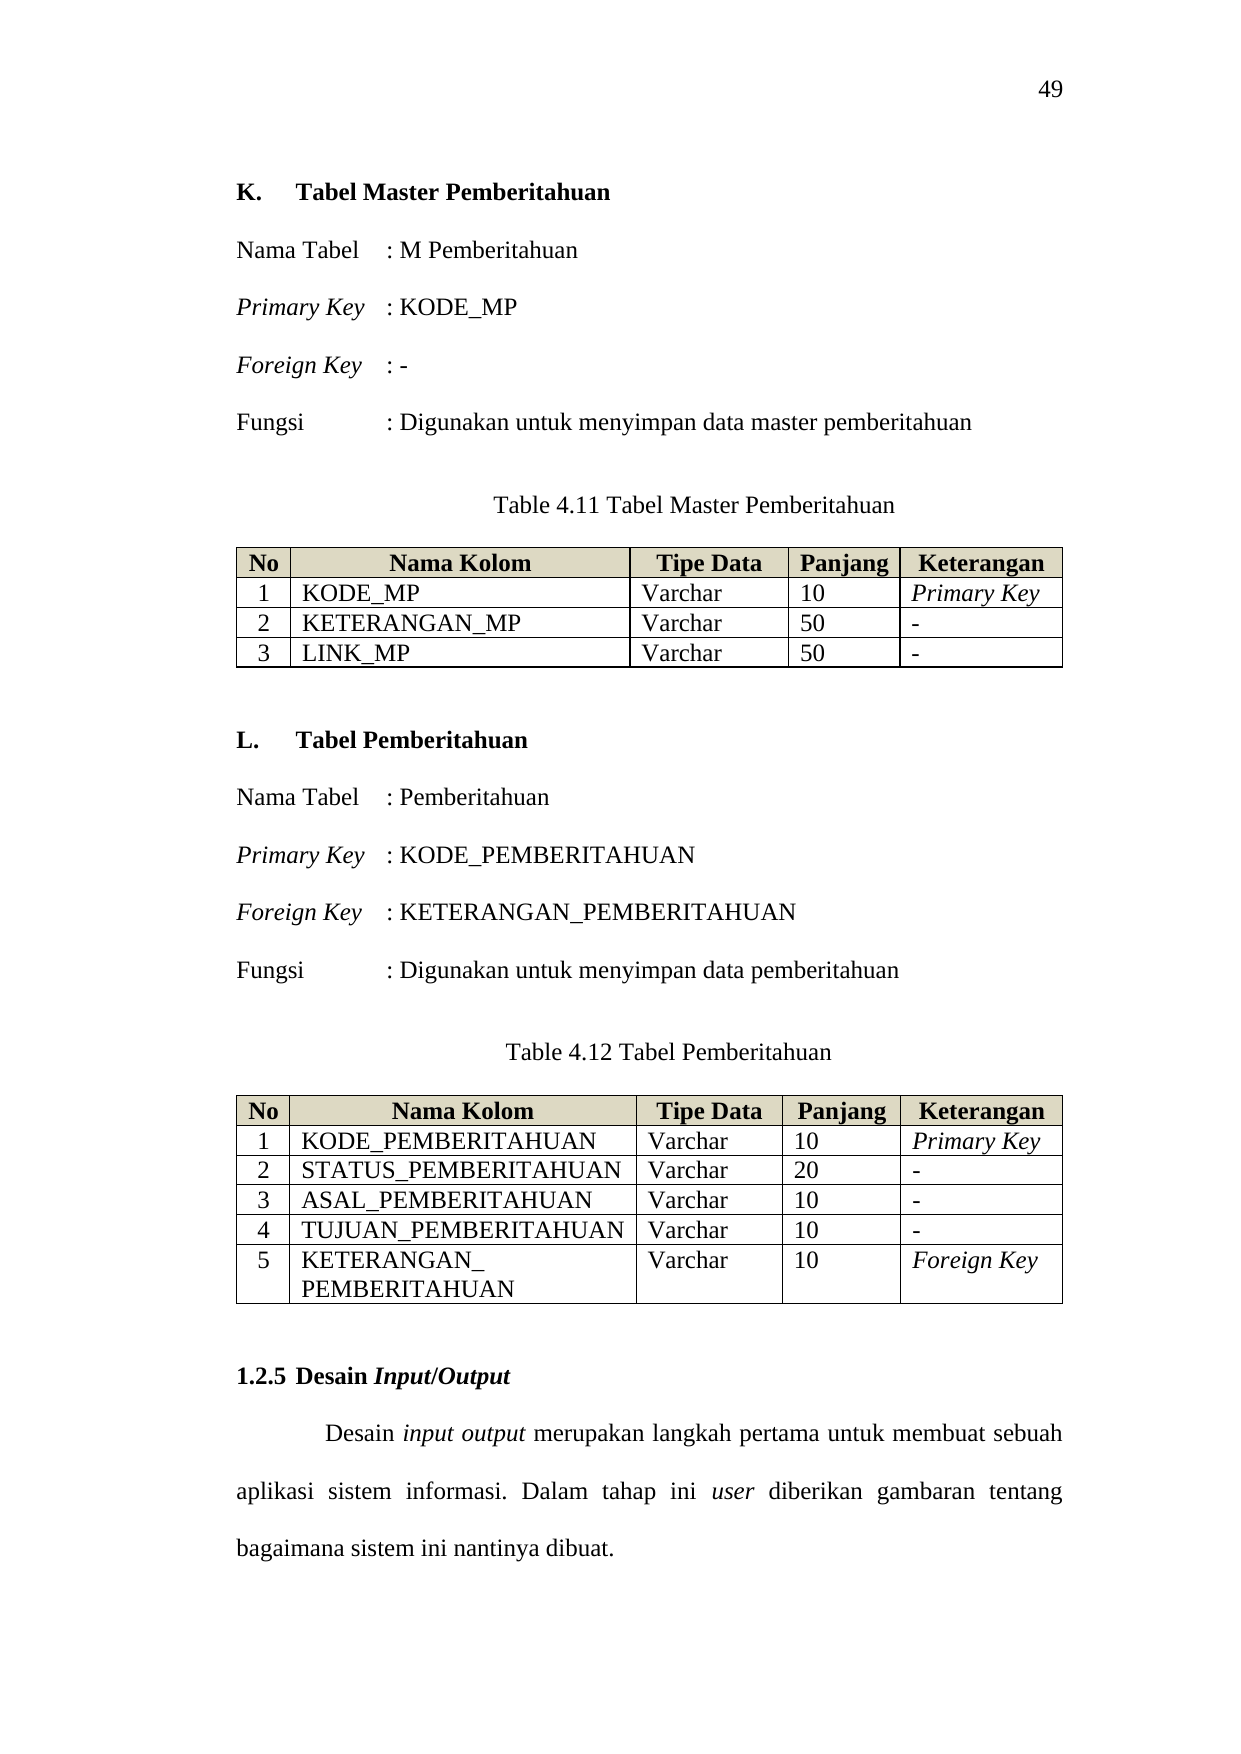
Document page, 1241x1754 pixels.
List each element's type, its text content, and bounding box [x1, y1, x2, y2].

table_header No [237, 1096, 289, 1125]
text Desain input output merupakan langkah pertama untuk membuat sebuah aplikasi sistem informasi. Dalam tahap ini user diberikan gambaran tentang bagaimana sistem ini nantinya dibuat. [236, 1418, 1063, 1562]
list Foreign Key : - [236, 350, 1063, 378]
table_header Tipe Data [631, 548, 788, 577]
table_cell 10 [783, 1245, 900, 1302]
table_header Keterangan [901, 548, 1062, 577]
list Nama Tabel : M Pemberitahuan [236, 235, 1063, 263]
table_header Panjang [783, 1096, 900, 1125]
table_cell Varchar [637, 1156, 782, 1184]
table_cell Varchar [631, 578, 788, 607]
table_cell Foreign Key [901, 1245, 1062, 1302]
table_cell 1 [237, 1126, 289, 1154]
text Primary Key : KODE_PEMBERITAHUAN [236, 840, 1063, 869]
table_cell Varchar [637, 1126, 782, 1154]
table_cell 4 [237, 1215, 289, 1244]
table_cell 10 [783, 1215, 900, 1244]
table_cell 50 [789, 638, 899, 666]
table_cell Varchar [631, 608, 788, 637]
list Tabel Pemberitahuan [236, 725, 1063, 754]
text Table 4.12 Tabel Pemberitahuan [274, 1037, 1063, 1066]
list Fungsi : Digunakan untuk menyimpan data master pemberitahuan [236, 407, 1063, 436]
text Table 4.11 Tabel Master Pemberitahuan [236, 490, 1063, 518]
table_cell KETERANGAN_MP [291, 608, 629, 637]
text Nama Tabel : Pemberitahuan [236, 782, 1063, 811]
table_cell KODE_PEMBERITAHUAN [290, 1126, 636, 1154]
table_header Panjang [789, 548, 899, 577]
table_header No [237, 548, 290, 577]
table_cell - [901, 1156, 1062, 1184]
list Tabel Master Pemberitahuan [236, 177, 1063, 206]
table_cell Primary Key [901, 1126, 1062, 1154]
table_cell STATUS_PEMBERITAHUAN [290, 1156, 636, 1184]
table_cell - [901, 1185, 1062, 1214]
table_cell - [901, 608, 1062, 637]
table_cell TUJUAN_PEMBERITAHUAN [290, 1215, 636, 1244]
table_cell 3 [237, 638, 290, 666]
text Fungsi : Digunakan untuk menyimpan data pemberitahuan [236, 955, 1063, 984]
table_cell - [901, 1215, 1062, 1244]
table_cell 2 [237, 608, 290, 637]
table_cell 2 [237, 1156, 289, 1184]
table_cell 5 [237, 1245, 289, 1302]
subtitle Desain Input/Output [236, 1361, 1063, 1390]
table_cell Varchar [637, 1185, 782, 1214]
table_cell 1 [237, 578, 290, 607]
table_cell 3 [237, 1185, 289, 1214]
text Foreign Key : KETERANGAN_PEMBERITAHUAN [236, 897, 1063, 926]
table_header Keterangan [901, 1096, 1062, 1125]
table_header Nama Kolom [290, 1096, 636, 1125]
table_cell Primary Key [901, 578, 1062, 607]
table_cell 10 [783, 1126, 900, 1154]
table_cell 10 [789, 578, 899, 607]
table_cell ASAL_PEMBERITAHUAN [290, 1185, 636, 1214]
table_cell 10 [783, 1185, 900, 1214]
list Primary Key : KODE_MP [236, 292, 1063, 321]
table_cell Varchar [631, 638, 788, 666]
table_cell - [901, 638, 1062, 666]
table_cell Varchar [637, 1215, 782, 1244]
table_header Nama Kolom [291, 548, 629, 577]
table_cell KODE_MP [291, 578, 629, 607]
table_cell Varchar [637, 1245, 782, 1302]
table_header Tipe Data [637, 1096, 782, 1125]
table_cell KETERANGAN_ PEMBERITAHUAN [290, 1245, 636, 1302]
table_cell 50 [789, 608, 899, 637]
table_cell 20 [783, 1156, 900, 1184]
table_cell LINK_MP [291, 638, 629, 666]
